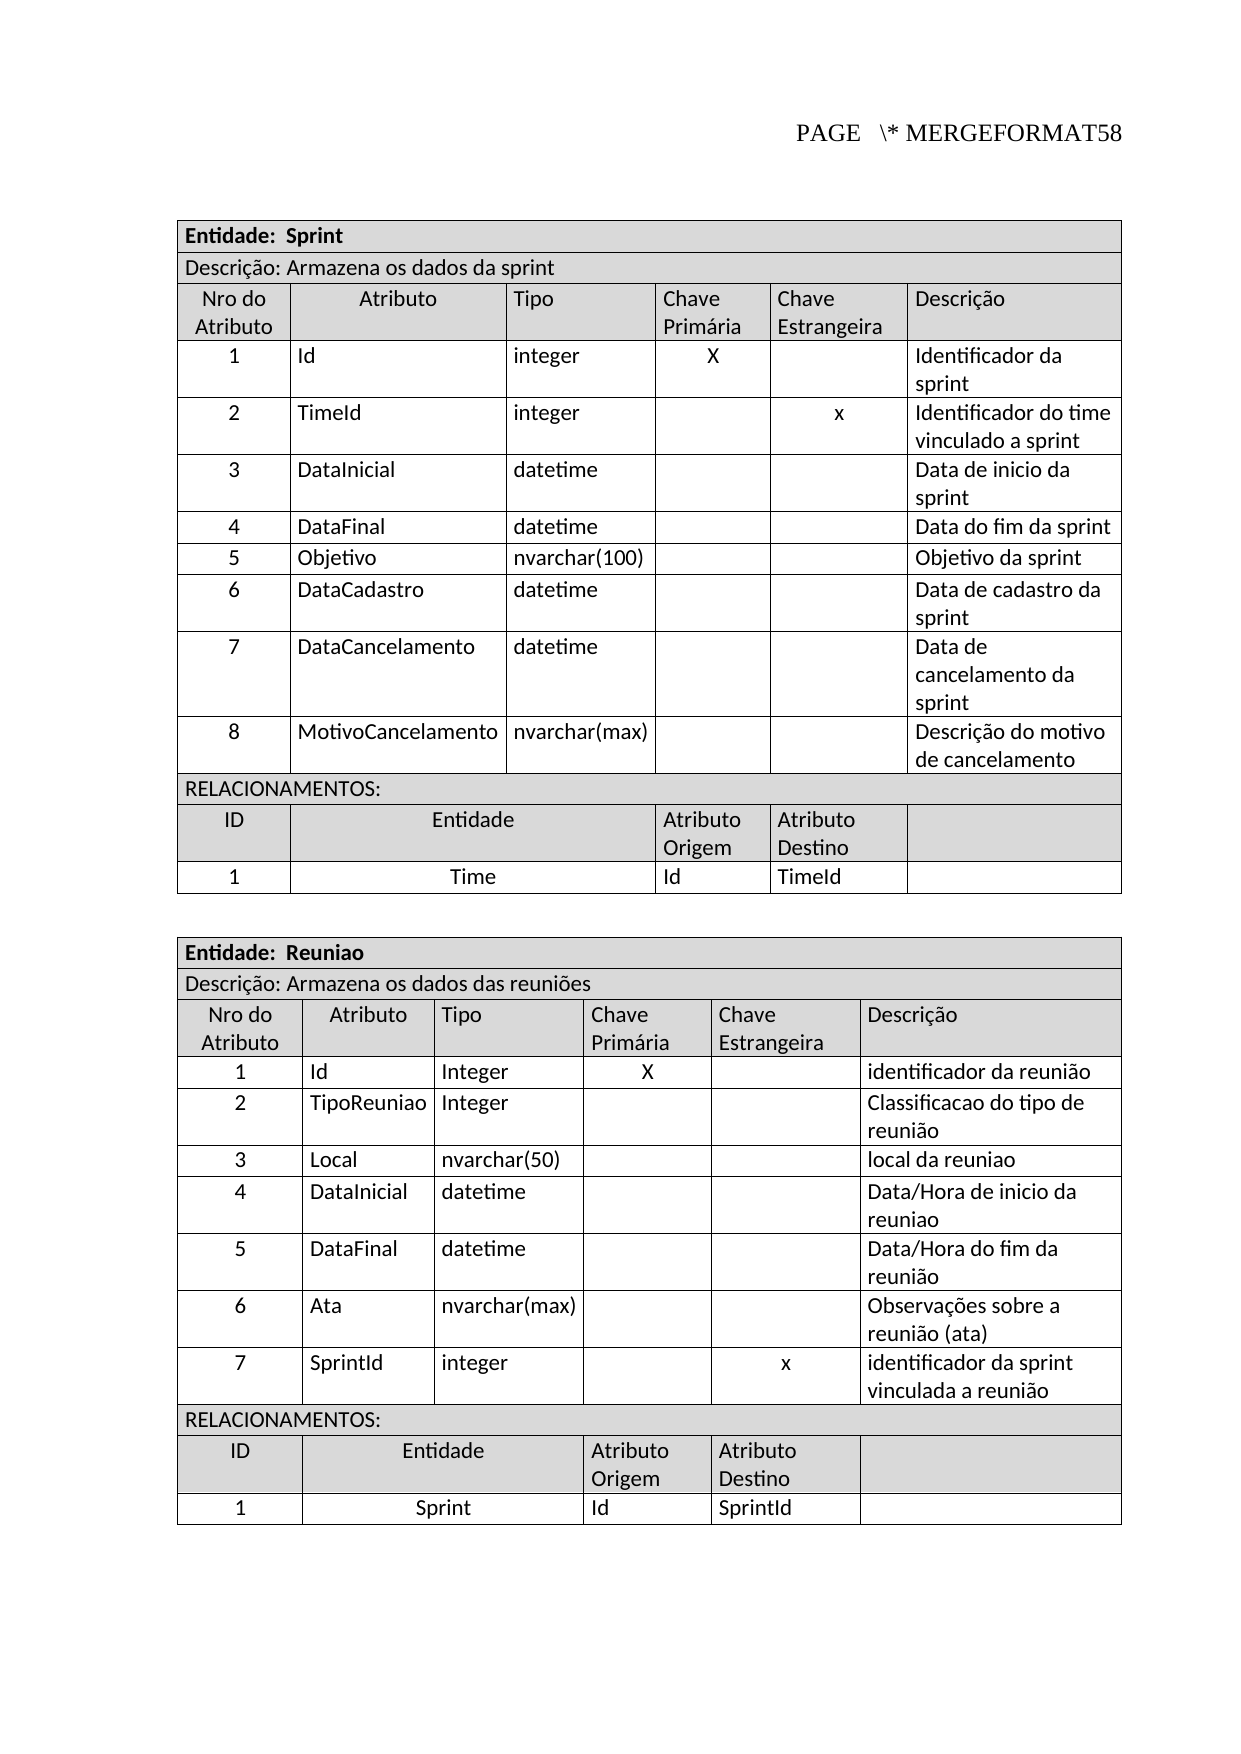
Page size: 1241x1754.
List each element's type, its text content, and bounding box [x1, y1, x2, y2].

table_cell Descrição: Armazena os dados da sprint [178, 253, 1121, 283]
table_cell 4 [178, 1177, 302, 1233]
table_cell Sprint [303, 1494, 583, 1524]
table_cell TipoReuniao [303, 1089, 434, 1144]
table_cell MotivoCancelamento [291, 717, 506, 773]
table_cell Data de inicio da sprint [908, 455, 1121, 511]
table_cell [771, 717, 907, 773]
table_cell DataInicial [303, 1177, 434, 1233]
table_cell Id [303, 1057, 434, 1087]
table_cell Id [584, 1494, 711, 1524]
table_cell [656, 512, 770, 542]
table_cell Ata [303, 1291, 434, 1347]
table_cell Integer [435, 1089, 583, 1144]
table_cell [656, 717, 770, 773]
table_cell [584, 1177, 711, 1233]
table_header Entidade: Sprint [178, 221, 1121, 252]
table_cell Nro do Atributo [178, 284, 290, 340]
table_cell 3 [178, 1146, 302, 1176]
table_cell 2 [178, 398, 290, 454]
table_cell SprintId [303, 1348, 434, 1404]
table_cell integer [435, 1348, 583, 1404]
table_cell [584, 1234, 711, 1290]
table_cell 7 [178, 1348, 302, 1404]
table_cell [771, 512, 907, 542]
table_cell [712, 1177, 860, 1233]
table_cell ID [178, 1436, 302, 1492]
table_cell identificador da sprint vinculada a reunião [861, 1348, 1121, 1404]
table_cell Observações sobre a reunião (ata) [861, 1291, 1121, 1347]
table_cell [771, 544, 907, 574]
table_cell Data/Hora do fim da reunião [861, 1234, 1121, 1290]
table_cell Data de cancelamento da sprint [908, 632, 1121, 716]
table_cell Chave Primária [584, 1000, 711, 1056]
table_cell TimeId [291, 398, 506, 454]
table_cell SprintId [712, 1494, 860, 1524]
table_cell [712, 1089, 860, 1144]
table_cell Entidade [303, 1436, 583, 1492]
table_cell datetime [435, 1177, 583, 1233]
table_cell [712, 1234, 860, 1290]
table_cell [861, 1494, 1121, 1524]
table_cell [656, 575, 770, 631]
table_cell Id [656, 862, 770, 892]
table_cell Atributo Origem [656, 805, 770, 861]
table_cell Atributo Origem [584, 1436, 711, 1492]
table_cell Descrição [908, 284, 1121, 340]
table_cell Data de cadastro da sprint [908, 575, 1121, 631]
table_cell Descrição do motivo de cancelamento [908, 717, 1121, 773]
table_cell X [584, 1057, 711, 1087]
table_cell Tipo [507, 284, 655, 340]
table_cell [584, 1089, 711, 1144]
table_cell DataInicial [291, 455, 506, 511]
table_cell x [712, 1348, 860, 1404]
table_cell datetime [507, 512, 655, 542]
table_cell DataCancelamento [291, 632, 506, 716]
table_cell TimeId [771, 862, 907, 892]
table_cell integer [507, 341, 655, 397]
table_cell DataFinal [291, 512, 506, 542]
table_cell Objetivo da sprint [908, 544, 1121, 574]
table_cell integer [507, 398, 655, 454]
table_cell identificador da reunião [861, 1057, 1121, 1087]
table_cell 8 [178, 717, 290, 773]
table_cell Chave Estrangeira [712, 1000, 860, 1056]
table_cell [861, 1436, 1121, 1492]
table_cell X [656, 341, 770, 397]
table_cell 6 [178, 1291, 302, 1347]
table_header Entidade: Reuniao [178, 938, 1121, 968]
table_cell Classificacao do tipo de reunião [861, 1089, 1121, 1144]
table_cell [656, 455, 770, 511]
table_cell Descrição [861, 1000, 1121, 1056]
table_cell [771, 455, 907, 511]
table_cell local da reuniao [861, 1146, 1121, 1176]
table_cell [584, 1291, 711, 1347]
table_cell nvarchar(max) [435, 1291, 583, 1347]
table_cell ID [178, 805, 290, 861]
table_cell 6 [178, 575, 290, 631]
table_cell Time [291, 862, 655, 892]
table_cell Nro do Atributo [178, 1000, 302, 1056]
table_cell Descrição: Armazena os dados das reuniões [178, 969, 1121, 999]
table_cell Atributo Destino [771, 805, 907, 861]
table_cell [656, 632, 770, 716]
table_cell Chave Estrangeira [771, 284, 907, 340]
table_cell 4 [178, 512, 290, 542]
table_cell datetime [507, 455, 655, 511]
table_cell Atributo [303, 1000, 434, 1056]
table_cell Chave Primária [656, 284, 770, 340]
table_cell 1 [178, 341, 290, 397]
table_cell Id [291, 341, 506, 397]
table_cell Atributo [291, 284, 506, 340]
table_cell DataFinal [303, 1234, 434, 1290]
table_cell nvarchar(100) [507, 544, 655, 574]
table_cell datetime [507, 632, 655, 716]
table_cell [712, 1291, 860, 1347]
table_cell [656, 398, 770, 454]
table_cell 2 [178, 1089, 302, 1144]
table_cell [908, 805, 1121, 861]
table_cell Identificador do time vinculado a sprint [908, 398, 1121, 454]
table_cell Integer [435, 1057, 583, 1087]
table_cell 7 [178, 632, 290, 716]
table_cell [712, 1146, 860, 1176]
table_cell [771, 341, 907, 397]
table_cell Local [303, 1146, 434, 1176]
table_cell [771, 575, 907, 631]
table_cell DataCadastro [291, 575, 506, 631]
table_cell 3 [178, 455, 290, 511]
table_cell Tipo [435, 1000, 583, 1056]
table_cell 1 [178, 1057, 302, 1087]
table_cell Identificador da sprint [908, 341, 1121, 397]
table_cell nvarchar(50) [435, 1146, 583, 1176]
table_cell datetime [507, 575, 655, 631]
table_cell nvarchar(max) [507, 717, 655, 773]
table_cell 5 [178, 1234, 302, 1290]
table_cell [584, 1146, 711, 1176]
table_cell [656, 544, 770, 574]
table_cell [584, 1348, 711, 1404]
table_cell 1 [178, 862, 290, 892]
table_cell Data/Hora de inicio da reuniao [861, 1177, 1121, 1233]
table_cell 1 [178, 1494, 302, 1524]
table_cell datetime [435, 1234, 583, 1290]
table_cell [712, 1057, 860, 1087]
table_cell [908, 862, 1121, 892]
table_cell RELACIONAMENTOS: [178, 1405, 1121, 1435]
table_cell Objetivo [291, 544, 506, 574]
table_cell [771, 632, 907, 716]
table_cell RELACIONAMENTOS: [178, 774, 1121, 804]
table_cell Entidade [291, 805, 655, 861]
table_cell Atributo Destino [712, 1436, 860, 1492]
table_cell 5 [178, 544, 290, 574]
table_cell x [771, 398, 907, 454]
table_cell Data do fim da sprint [908, 512, 1121, 542]
